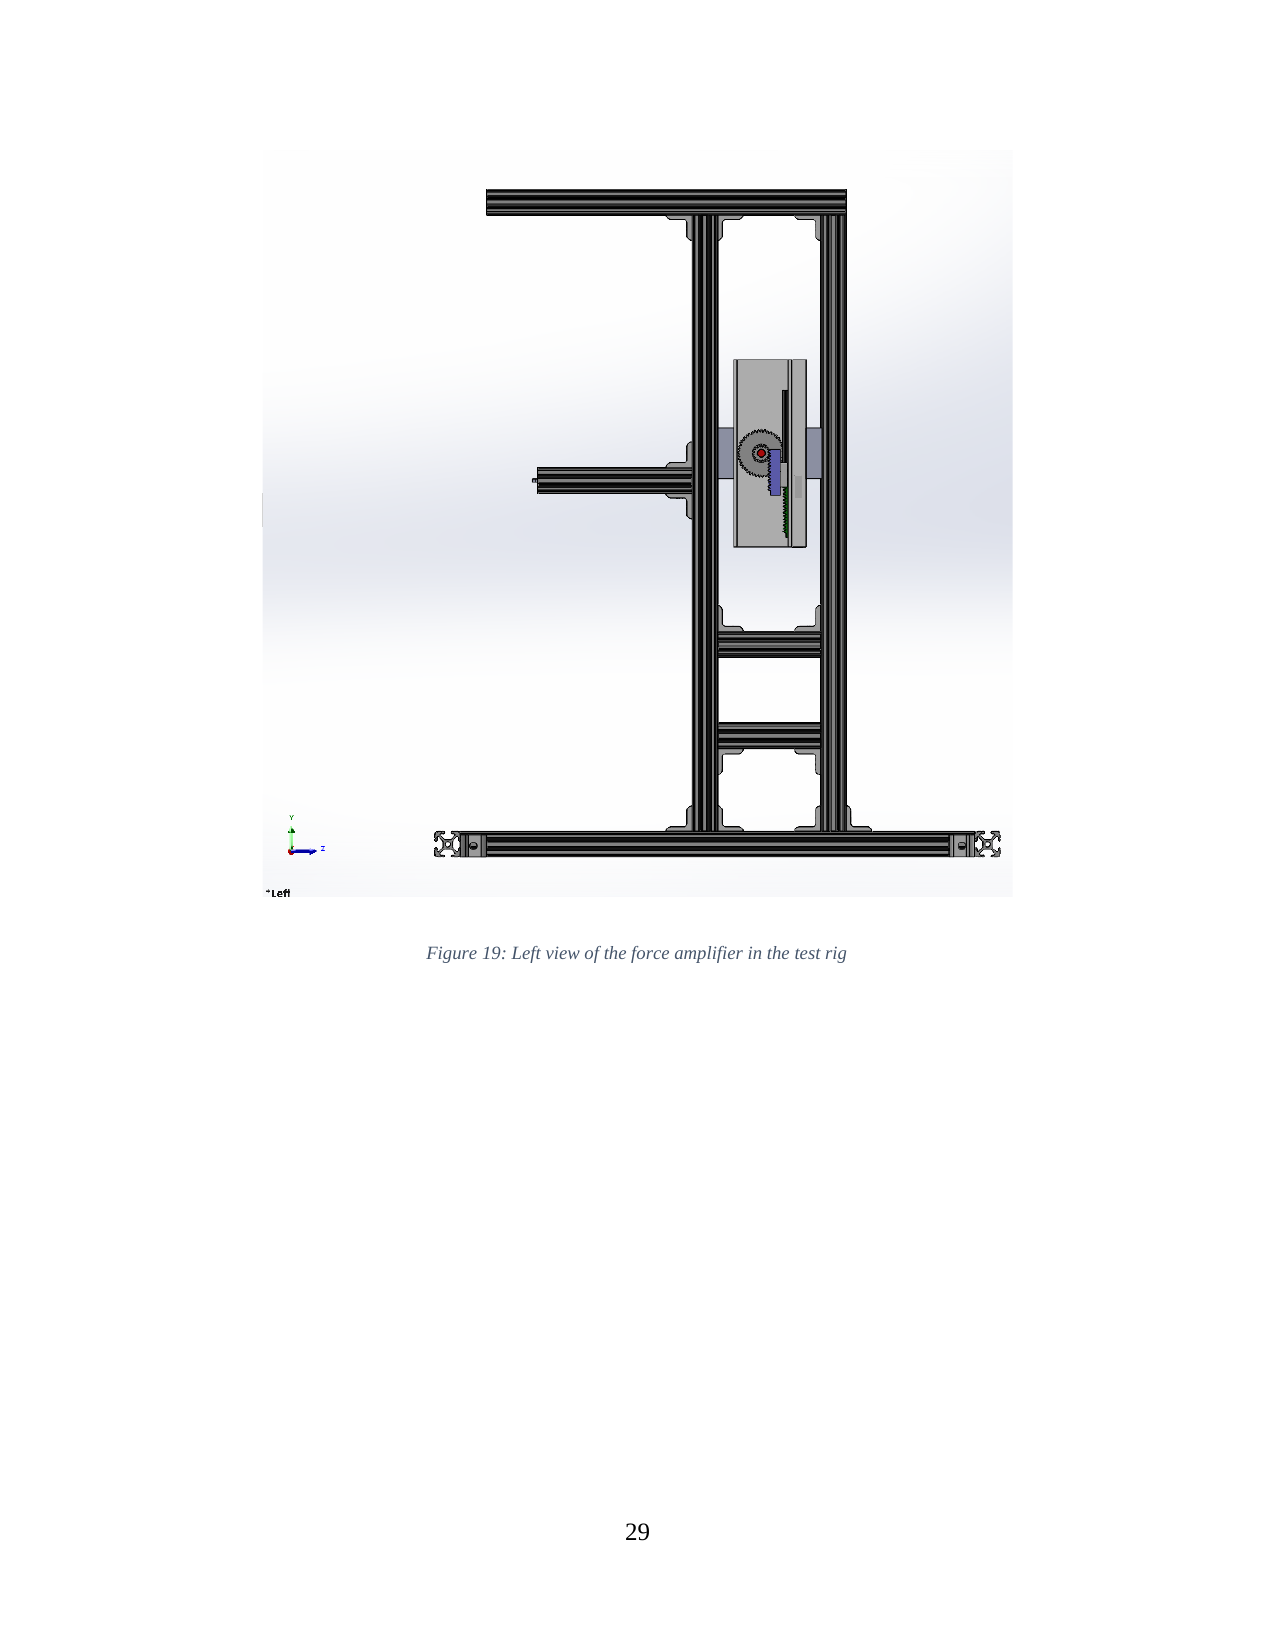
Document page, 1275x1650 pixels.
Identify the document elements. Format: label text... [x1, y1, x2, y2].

picture [262, 150, 1013, 897]
text Figure 19: Left view of the force amplifier in the test rig [150, 942, 1125, 964]
